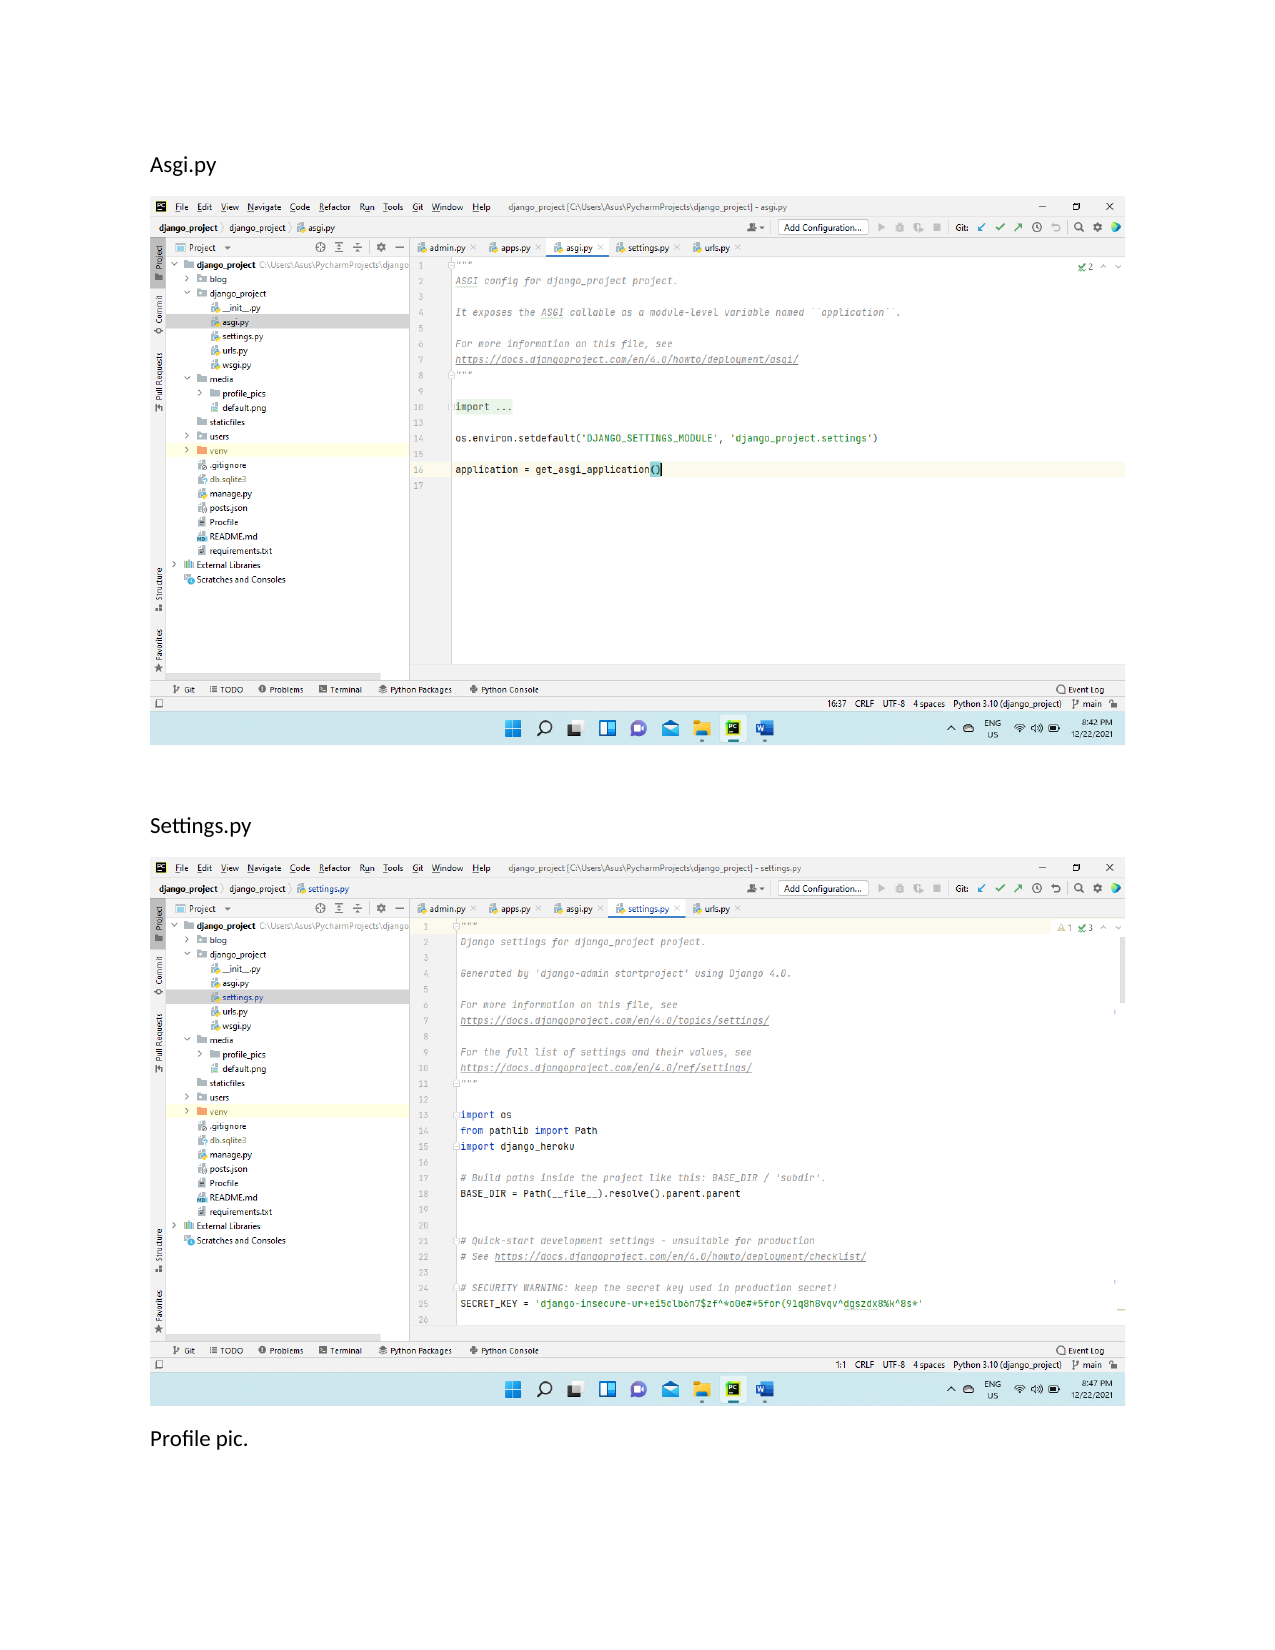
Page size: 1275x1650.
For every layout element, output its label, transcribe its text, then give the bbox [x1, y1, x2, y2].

picture [150, 857, 1125, 1406]
text Settings.py [150, 811, 1125, 839]
text Asgi.py [150, 150, 1125, 178]
text Profile pic. [150, 1424, 1125, 1453]
picture [150, 196, 1125, 745]
